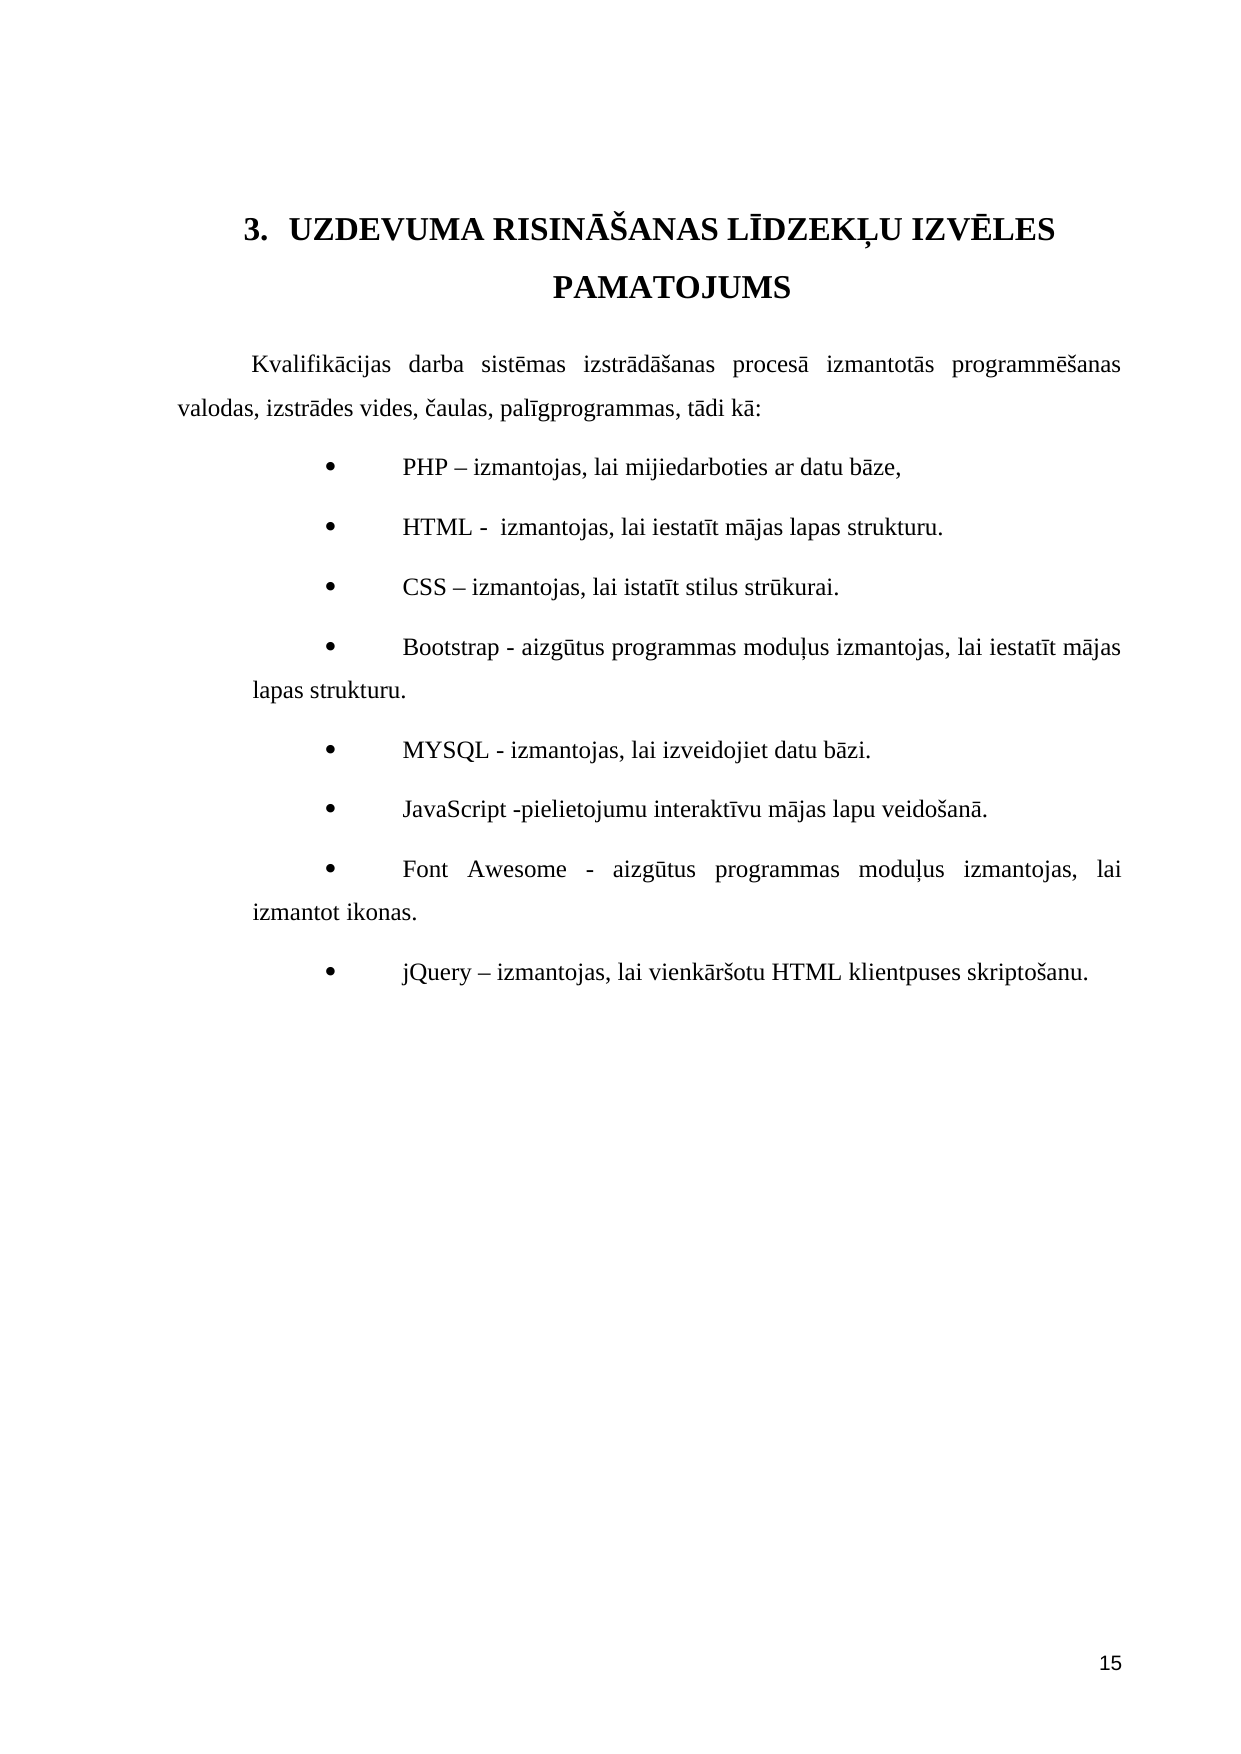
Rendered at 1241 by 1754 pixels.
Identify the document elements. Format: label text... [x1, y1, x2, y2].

text Kvalifikācijas darba sistēmas izstrādāšanas procesā izmantotās programmēšanas valodas, izstrādes vides, čaulas, palīgprogrammas, tādi kā: [177, 349, 1122, 421]
list JavaScript -pielietojumu interaktīvu mājas lapu veidošanā. [252, 794, 1122, 823]
list CSS – izmantojas, lai istatīt stilus strūkurai. [252, 572, 1122, 601]
list jQuery – izmantojas, lai vienkāršotu HTML klientpuses skriptošanu. [252, 957, 1122, 986]
subtitle Uzdevuma risināšanas līdzekļu izvēles pamatojums [177, 209, 1122, 305]
list HTML - izmantojas, lai iestatīt mājas lapas strukturu. [252, 512, 1122, 541]
list Bootstrap - aizgūtus programmas moduļus izmantojas, lai iestatīt mājas lapas strukturu. [252, 632, 1122, 704]
list Font Awesome - aizgūtus programmas moduļus izmantojas, lai izmantot ikonas. [252, 854, 1122, 926]
list MYSQL - izmantojas, lai izveidojiet datu bāzi. [252, 735, 1122, 763]
list PHP – izmantojas, lai mijiedarboties ar datu bāze, [252, 452, 1122, 481]
